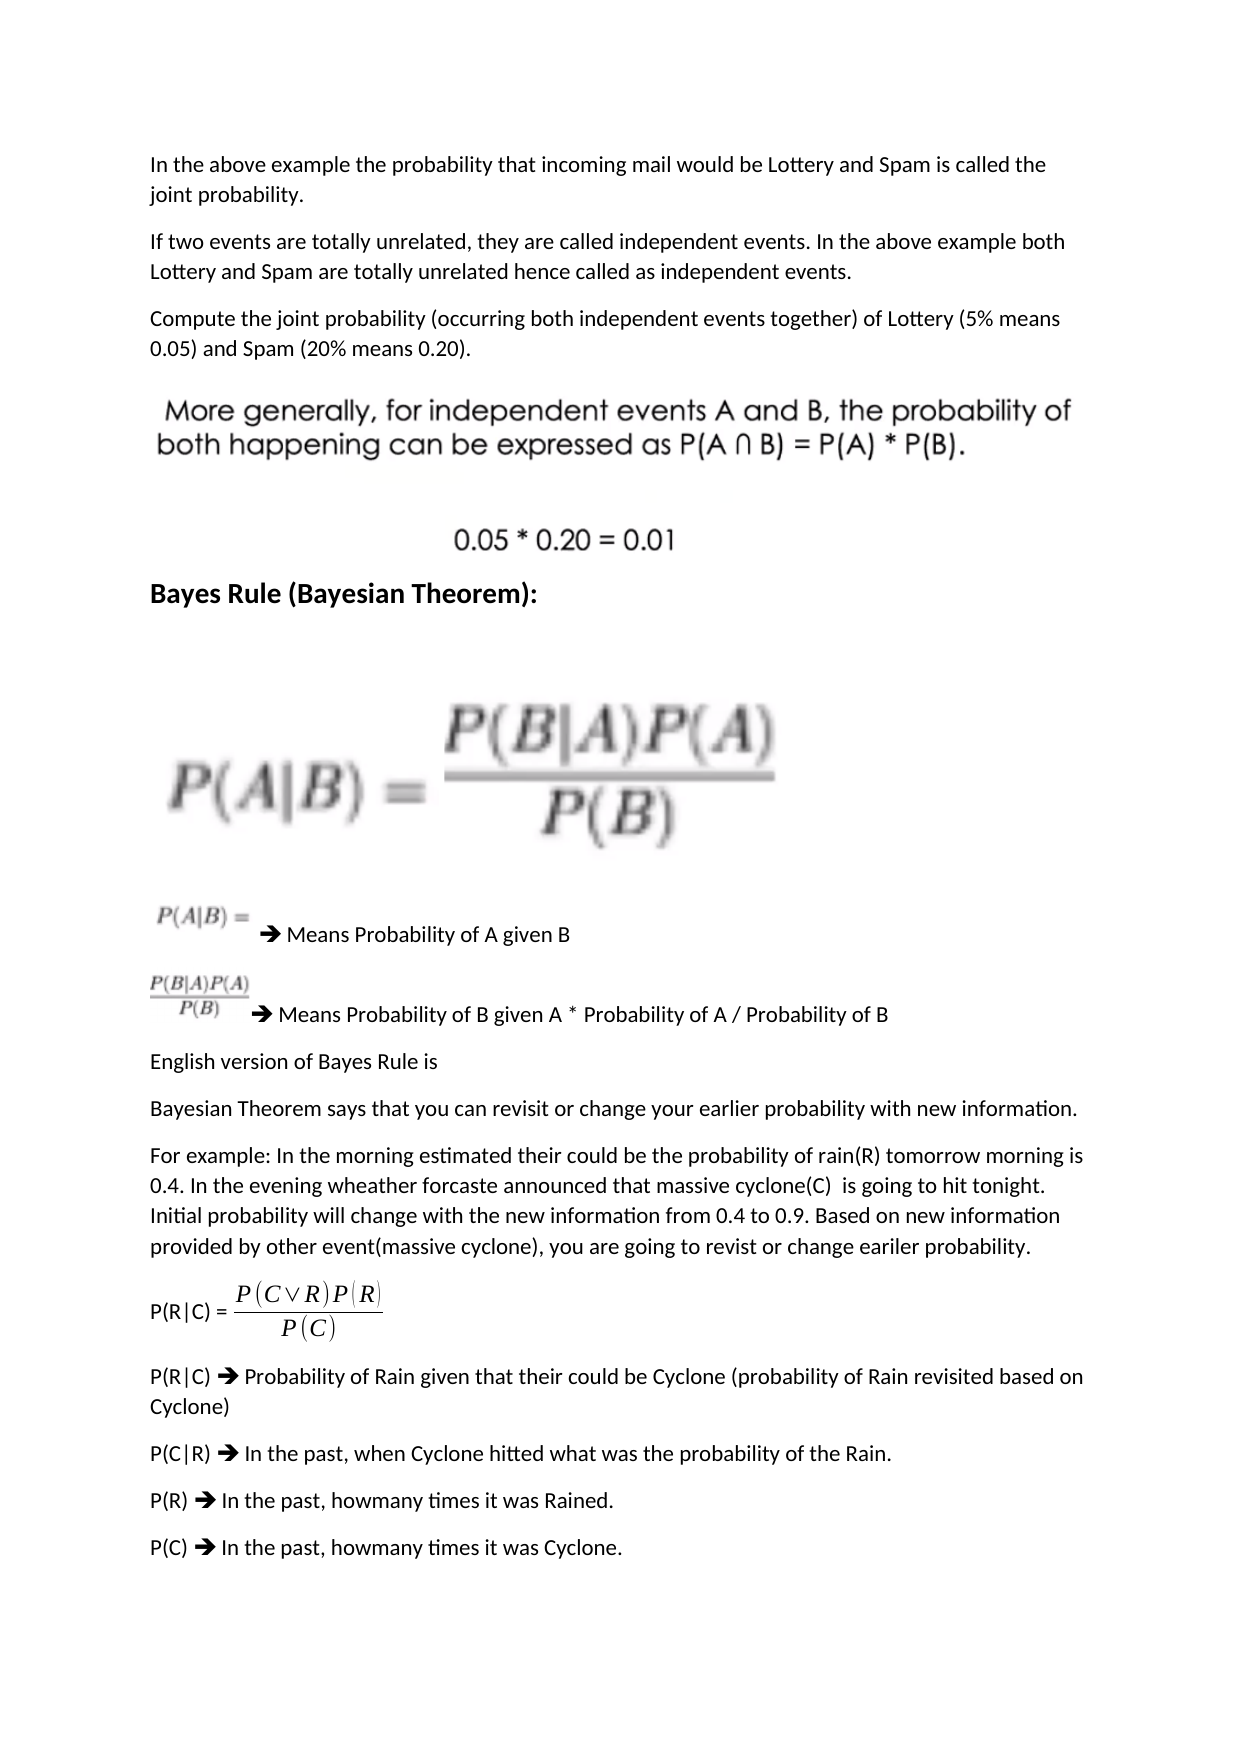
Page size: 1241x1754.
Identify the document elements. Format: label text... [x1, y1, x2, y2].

text Means Probability of B given A * Probability of A / Probability of B [150, 967, 1090, 1029]
text P(R) In the past, howmany times it was Rained. [150, 1486, 1090, 1514]
text P(R|C) = [150, 1279, 1090, 1343]
text English version of Bayes Rule is [150, 1047, 1090, 1076]
text In the above example the probability that incoming mail would be Lottery and Spam is called the joint probability. [150, 150, 1090, 208]
text P(C) In the past, howmany times it was Cyclone. [150, 1533, 1090, 1561]
text Bayes Rule (Bayesian Theorem): [150, 575, 1090, 610]
text P(R|C) Probability of Rain given that their could be Cyclone (probability of Rain revisited based on Cyclone) [150, 1362, 1090, 1420]
text If two events are totally unrelated, they are called independent events. In the above example both Lottery and Spam are totally unrelated hence called as independent events. [150, 227, 1090, 285]
text P(C|R) In the past, when Cyclone hitted what was the probability of the Rain. [150, 1439, 1090, 1467]
picture [444, 676, 782, 865]
picture [150, 967, 251, 1023]
text Means Probability of A given B [150, 883, 1090, 948]
text Bayesian Theorem says that you can revisit or change your earlier probability with new information. [150, 1094, 1090, 1122]
picture [150, 381, 1091, 556]
text Compute the joint probability (occurring both independent events together) of Lottery (5% means 0.05) and Spam (20% means 0.20). [150, 304, 1090, 362]
text For example: In the morning estimated their could be the probability of rain(R) tomorrow morning is 0.4. In the evening wheather forcaste announced that massive cyclone(C) is going to hit tonight. Initial probability will change with the new information from 0.4 to 0.9. Based on new information provided by other event(massive cyclone), you are going to revist or change eariler probability. [150, 1141, 1090, 1260]
picture [150, 697, 439, 865]
picture [150, 883, 254, 943]
